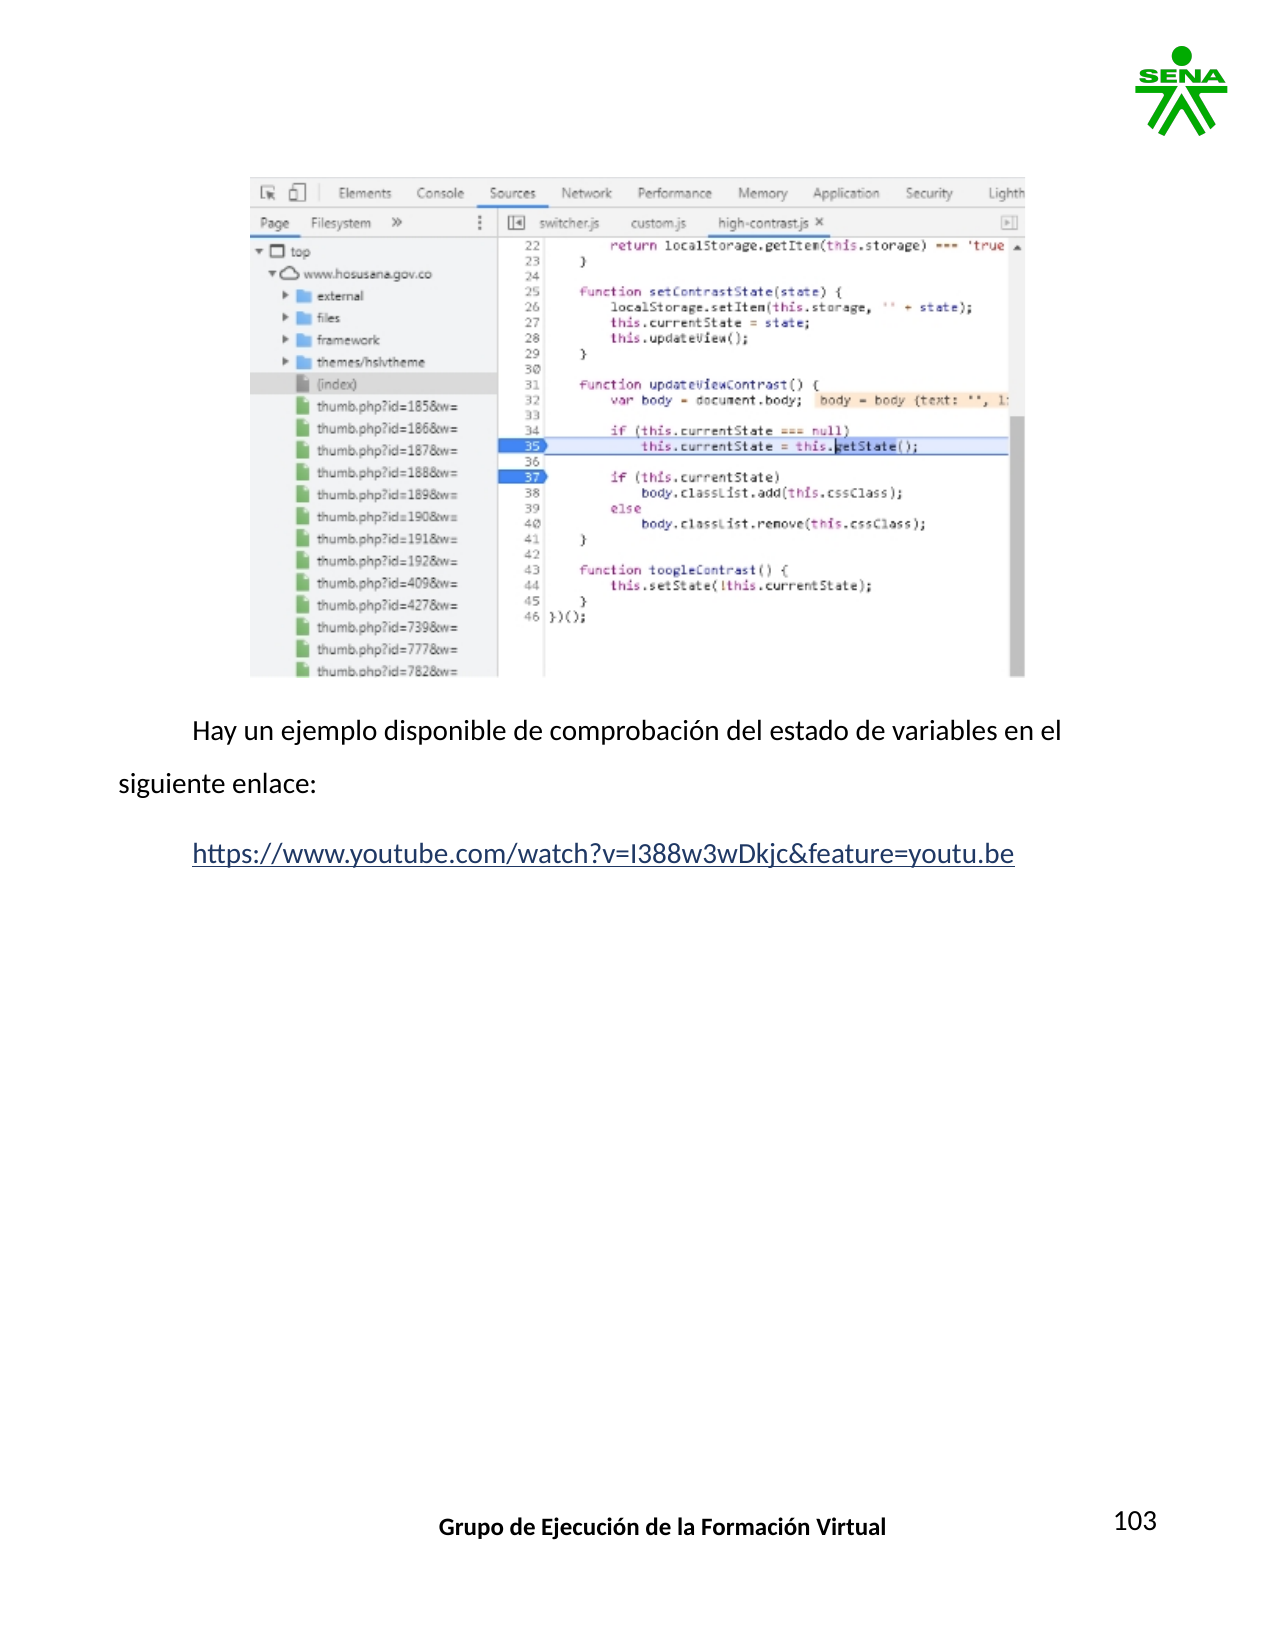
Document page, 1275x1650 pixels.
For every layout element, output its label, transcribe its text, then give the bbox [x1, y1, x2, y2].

text Hay un ejemplo disponible de comprobación del estado de variables en el siguiente enlace: [118, 712, 1157, 801]
text https://www.youtube.com/watch?v=I388w3wDkjc&feature=youtu.be [118, 835, 1157, 871]
picture [250, 177, 1025, 678]
picture [1135, 46, 1228, 136]
